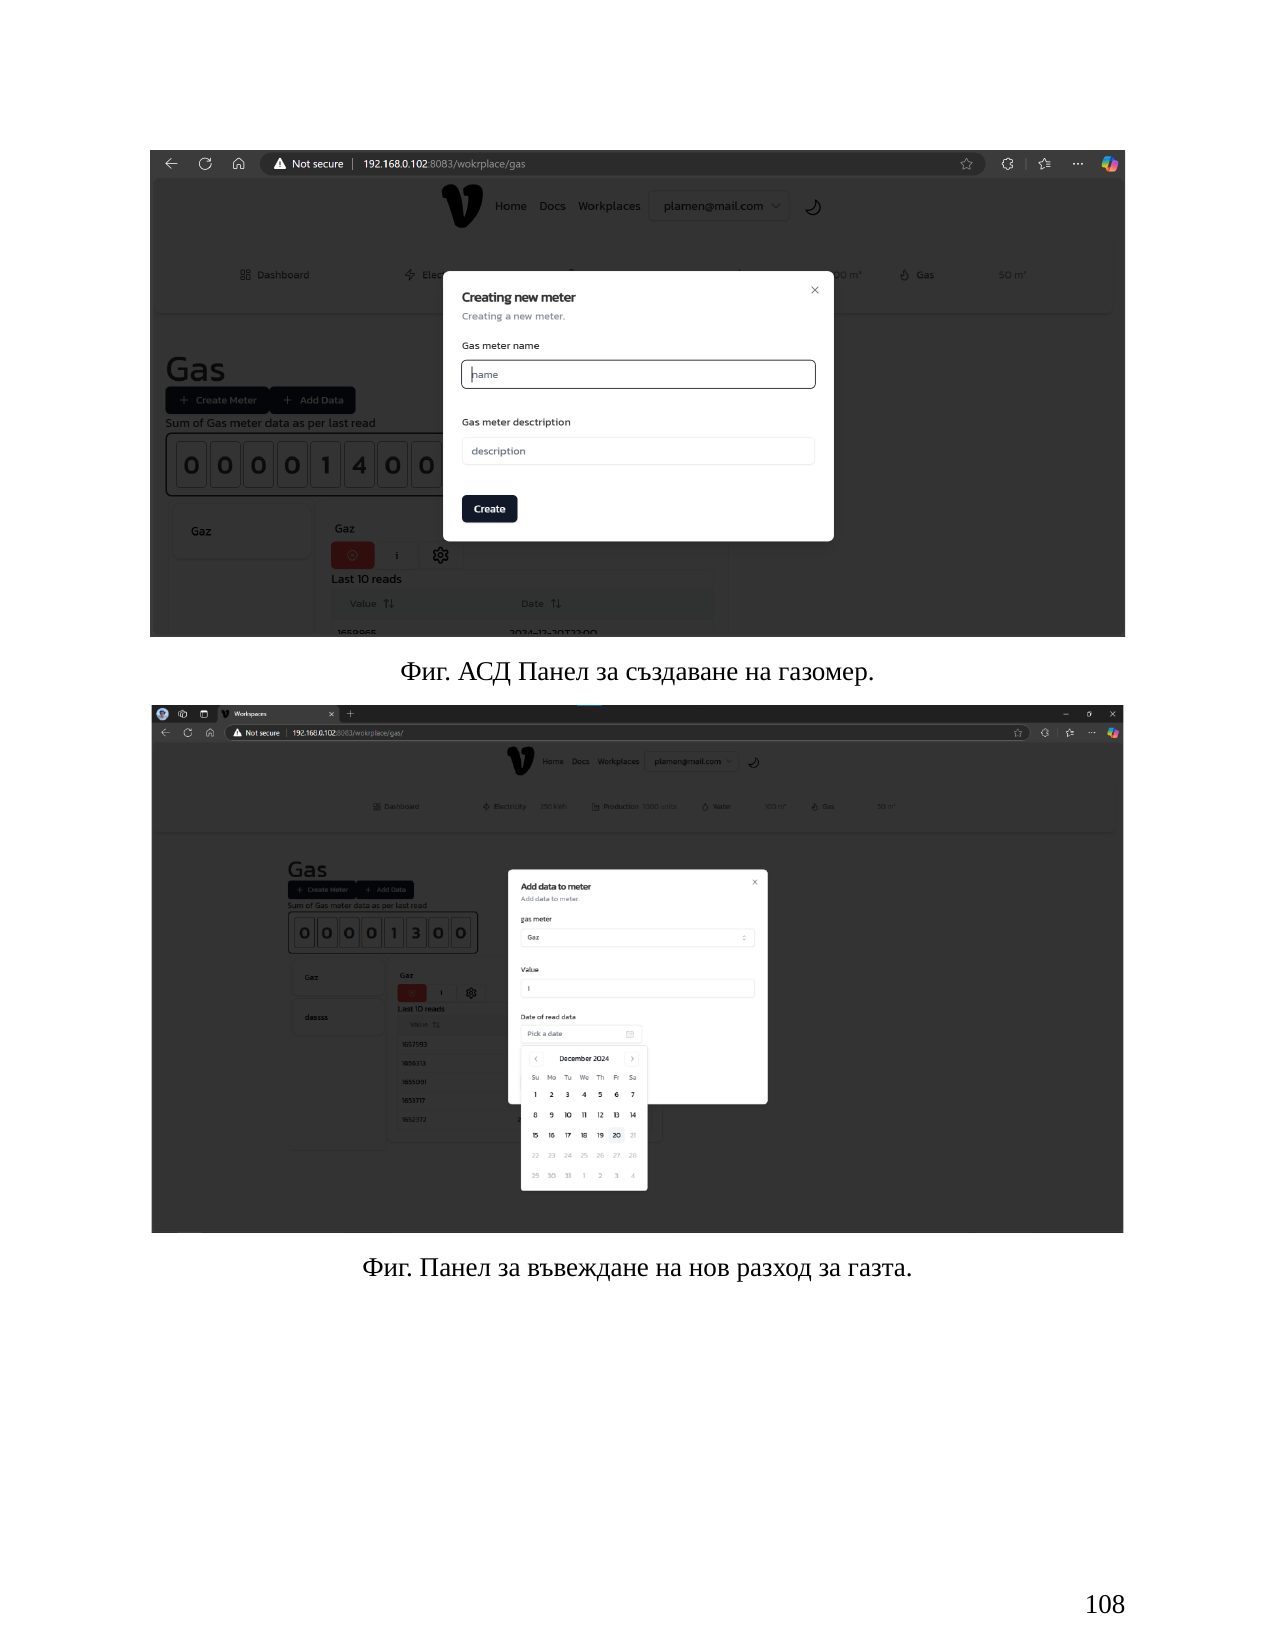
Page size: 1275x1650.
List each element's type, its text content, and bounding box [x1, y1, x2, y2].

text Фиг. АСД Панел за създаване на газомер. [150, 655, 1125, 686]
picture [151, 705, 1124, 1233]
picture [150, 150, 1125, 637]
text Фиг. Панел за въвеждане на нов разход за газта. [150, 1252, 1125, 1283]
